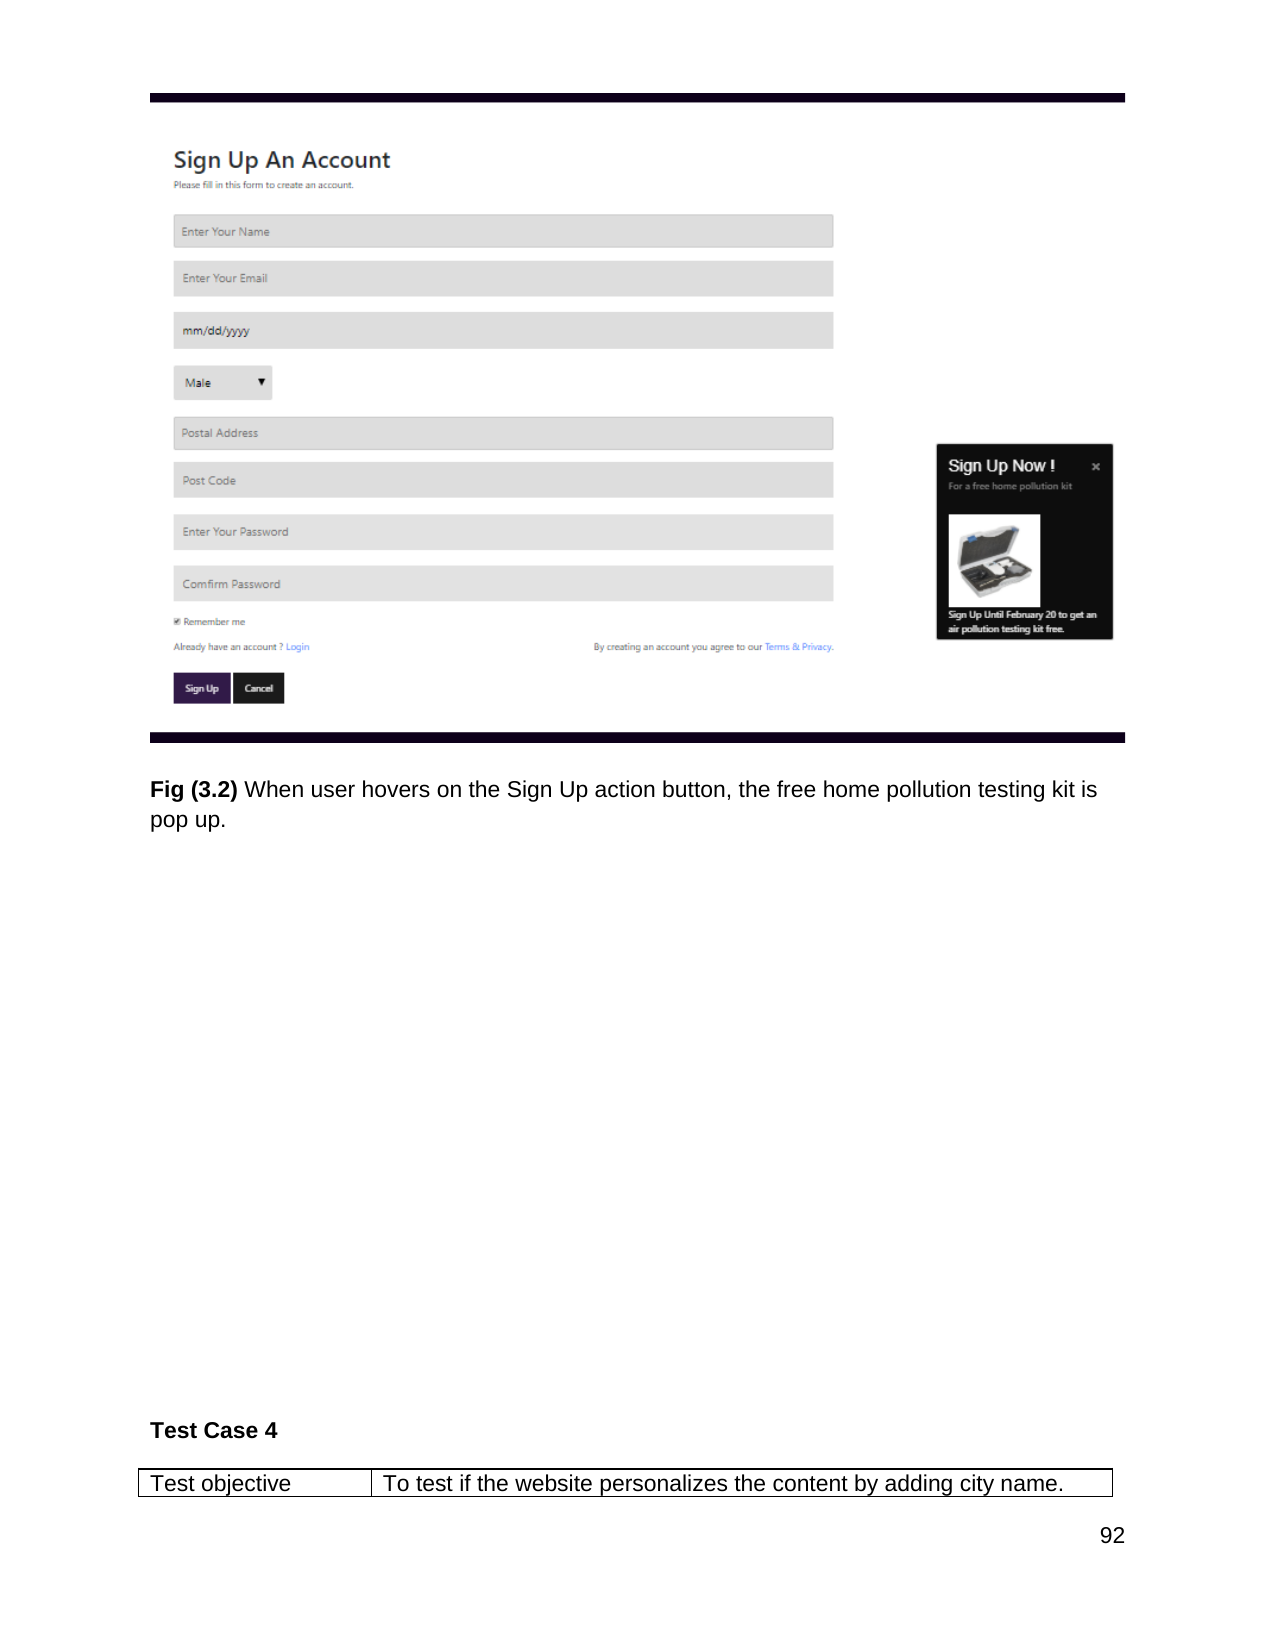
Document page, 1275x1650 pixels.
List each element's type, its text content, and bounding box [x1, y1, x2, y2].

table_header To test if the website personalizes the content by adding city name. [372, 1470, 1112, 1496]
text Test Case 4 [150, 1417, 1125, 1443]
table_header Test objective [139, 1470, 371, 1496]
text Fig (3.2) When user hovers on the Sign Up action button, the free home pollution testing kit is pop up. [150, 776, 1125, 833]
picture [150, 93, 1125, 743]
